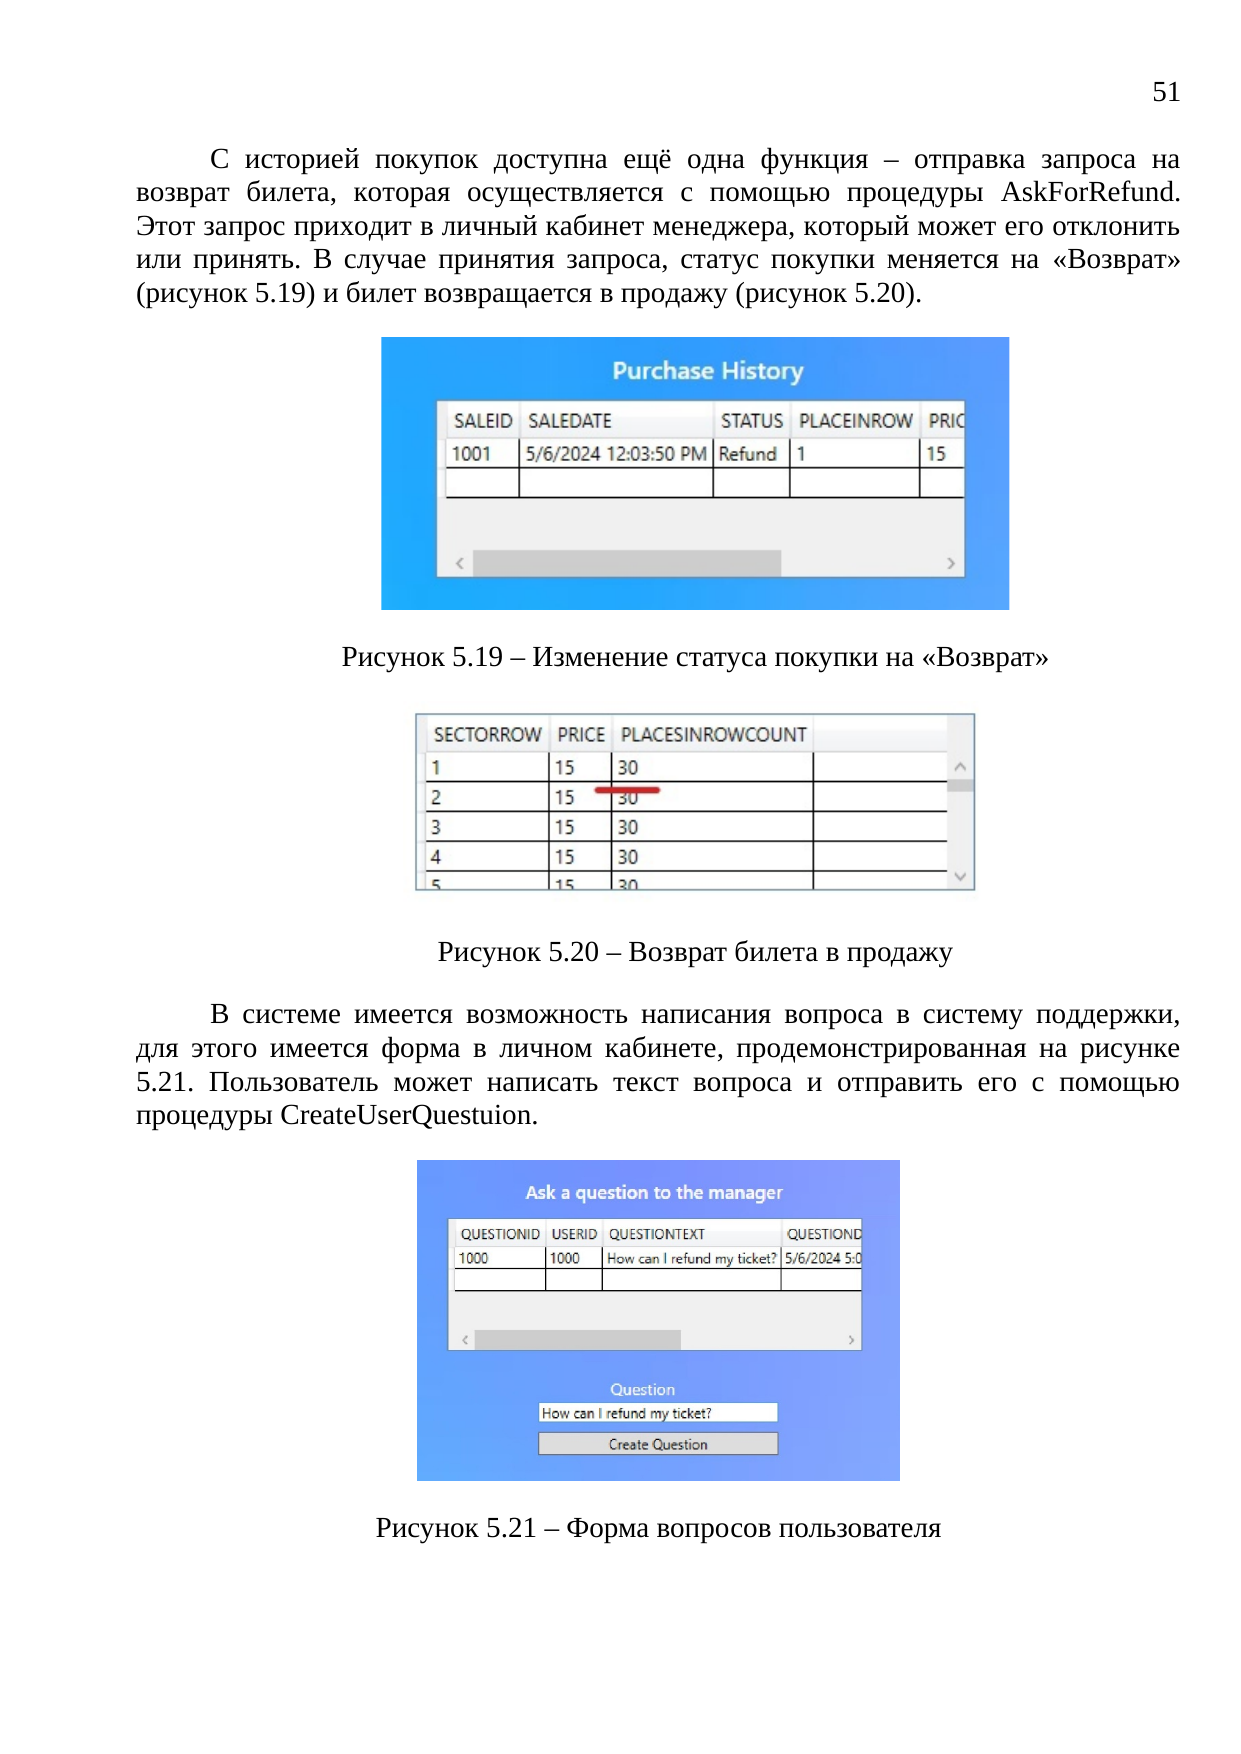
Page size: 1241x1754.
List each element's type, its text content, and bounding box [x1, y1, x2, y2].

picture [417, 1160, 900, 1481]
text Рисунок 5.20 – Возврат билета в продажу [136, 934, 1181, 967]
picture [403, 701, 988, 905]
text В системе имеется возможность написания вопроса в систему поддержки, для этого имеется форма в личном кабинете, продемонстрированная на рисунке 5.21. Пользователь может написать текст вопроса и отправить его с помощью процедуры CreateUserQuestuion. [136, 997, 1181, 1131]
text Рисунок 5.19 – Изменение статуса покупки на «Возврат» [136, 639, 1181, 672]
picture [381, 337, 1010, 610]
text С историей покупок доступна ещё одна функция – отправка запроса на возврат билета, которая осуществляется с помощью процедуры AskForRefund. Этот запрос приходит в личный кабинет менеджера, который может его отклонить или принять. В случае принятия запроса, статус покупки меняется на «Возврат» (рисунок 5.19) и билет возвращается в продажу (рисунок 5.20). [136, 141, 1181, 309]
text Рисунок 5.21 – Форма вопросов пользователя [136, 1510, 1181, 1543]
